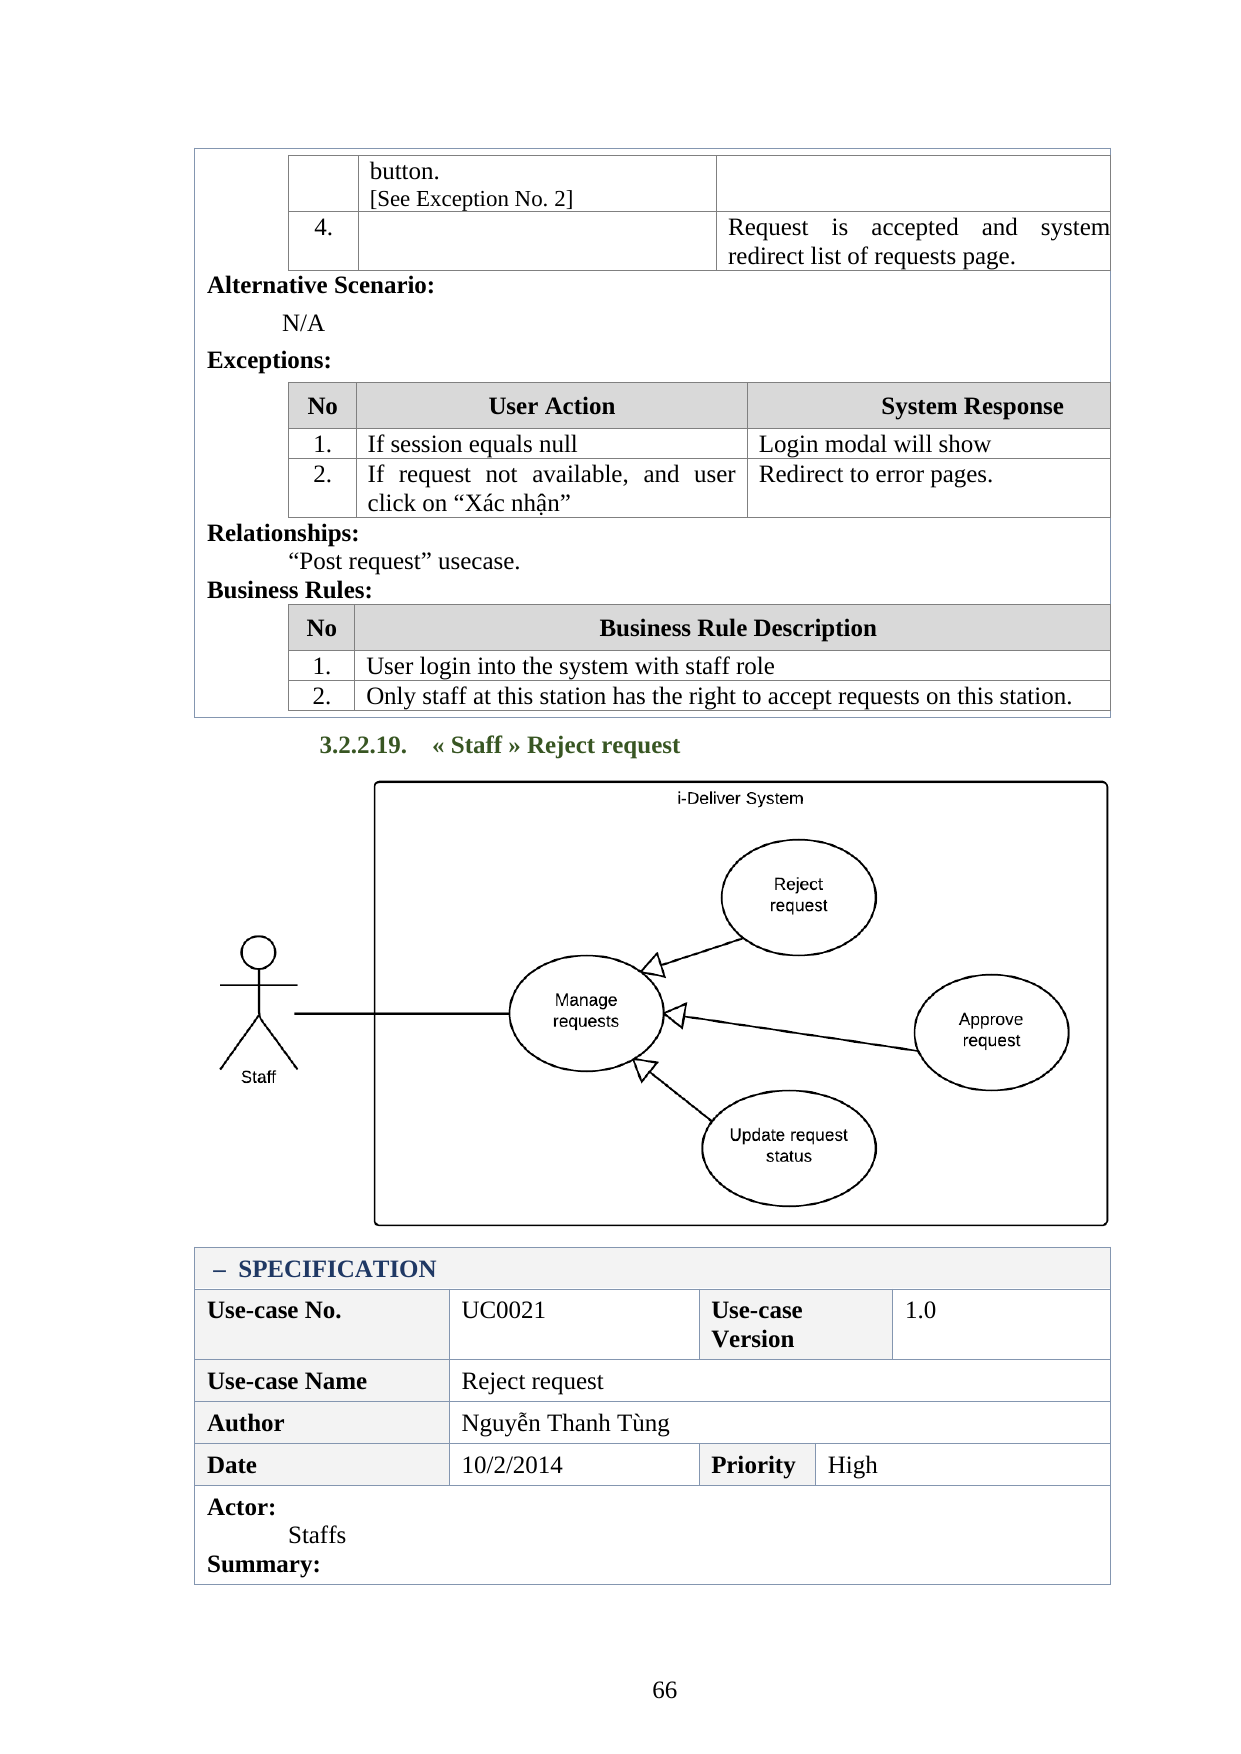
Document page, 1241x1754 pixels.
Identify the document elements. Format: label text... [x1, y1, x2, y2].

table_cell Date [195, 1444, 449, 1485]
picture [215, 774, 1114, 1228]
table_header – SPECIFICATION [195, 1248, 1110, 1288]
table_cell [195, 149, 1110, 717]
table_cell 10/2/2014 [450, 1444, 699, 1485]
table_cell Reject request [450, 1360, 1110, 1401]
table_cell Use-case No. [195, 1290, 449, 1359]
table_cell 1.0 [893, 1290, 1110, 1359]
subtitle « Staff » Reject request [319, 731, 1122, 759]
table_cell Nguyễn Thanh Tùng [450, 1402, 1110, 1443]
table_cell Author [195, 1402, 449, 1443]
table_cell High [816, 1444, 1110, 1485]
table_cell Use-case Name [195, 1360, 449, 1401]
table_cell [195, 1486, 1110, 1584]
table_cell Priority [700, 1444, 815, 1485]
table_cell UC0021 [450, 1290, 699, 1359]
table_cell Use-case Version [700, 1290, 892, 1359]
